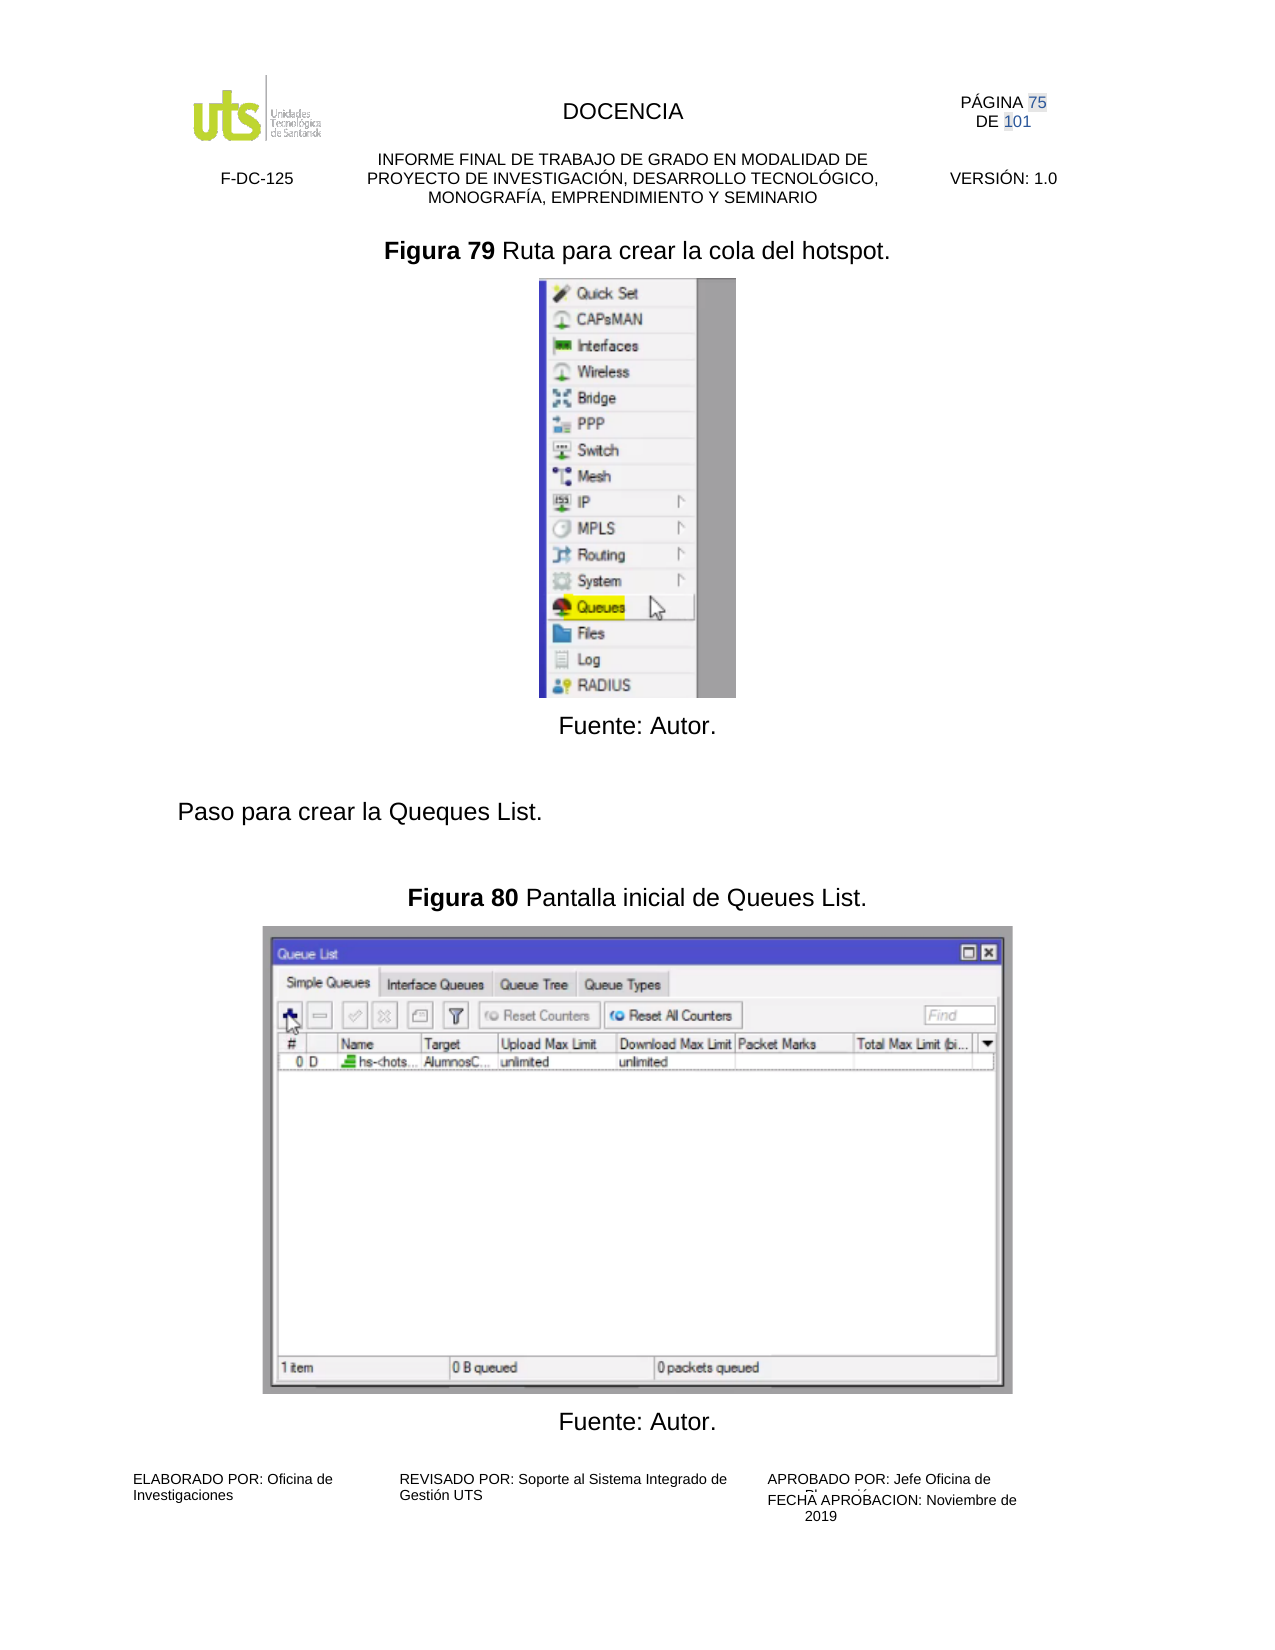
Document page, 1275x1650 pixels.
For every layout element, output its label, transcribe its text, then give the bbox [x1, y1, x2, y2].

text Figura 80 Pantalla inicial de Queues List. [177, 883, 1098, 912]
picture [262, 926, 1013, 1394]
text Fuente: Autor. [177, 1407, 1098, 1435]
text Fuente: Autor. [177, 711, 1098, 739]
picture [192, 75, 321, 149]
text Figura 79 Ruta para crear la cola del hotspot. [177, 236, 1098, 264]
text Paso para crear la Queques List. [177, 797, 1098, 826]
picture [539, 278, 736, 698]
